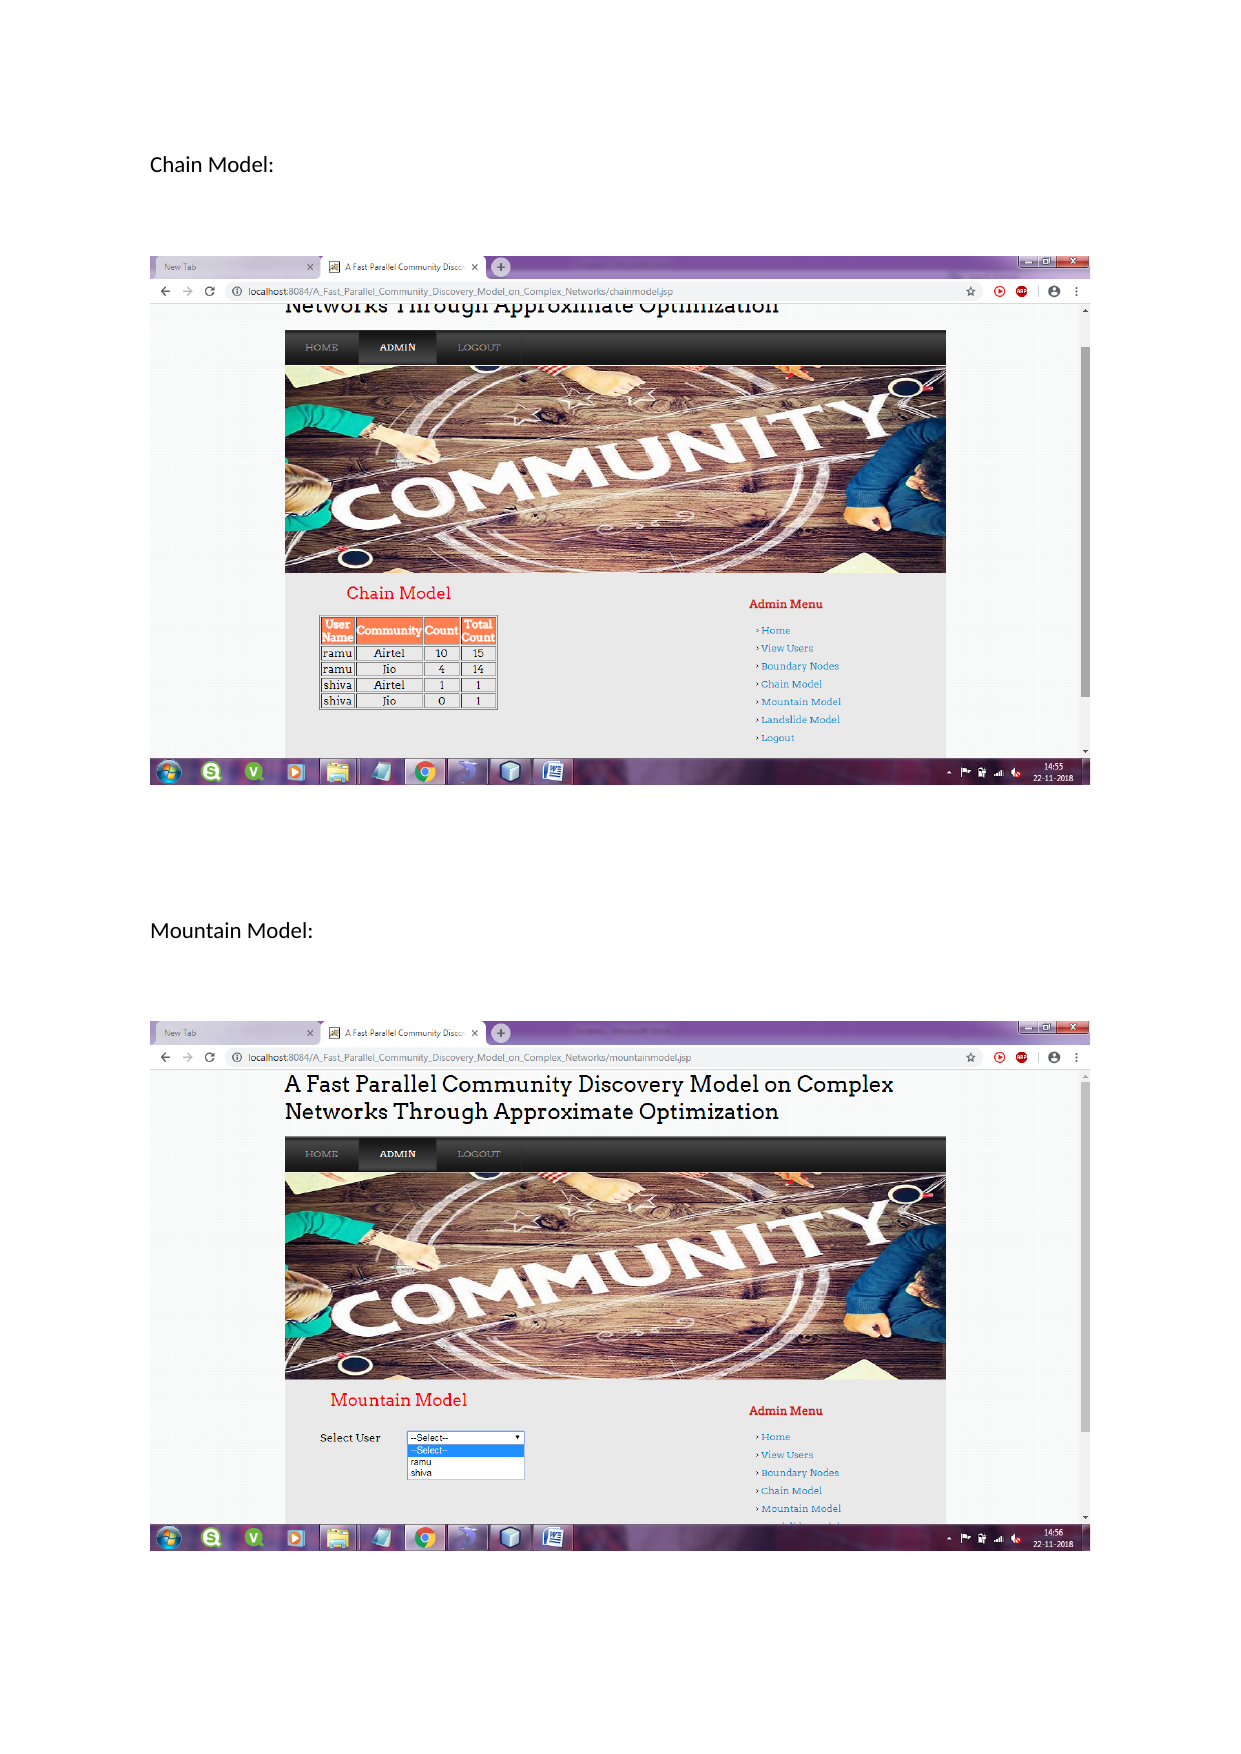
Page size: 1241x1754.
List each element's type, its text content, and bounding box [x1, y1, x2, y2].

text Chain Model: [150, 150, 1090, 178]
picture [150, 256, 1091, 785]
text Mountain Model: [150, 916, 1090, 944]
picture [150, 1021, 1091, 1551]
